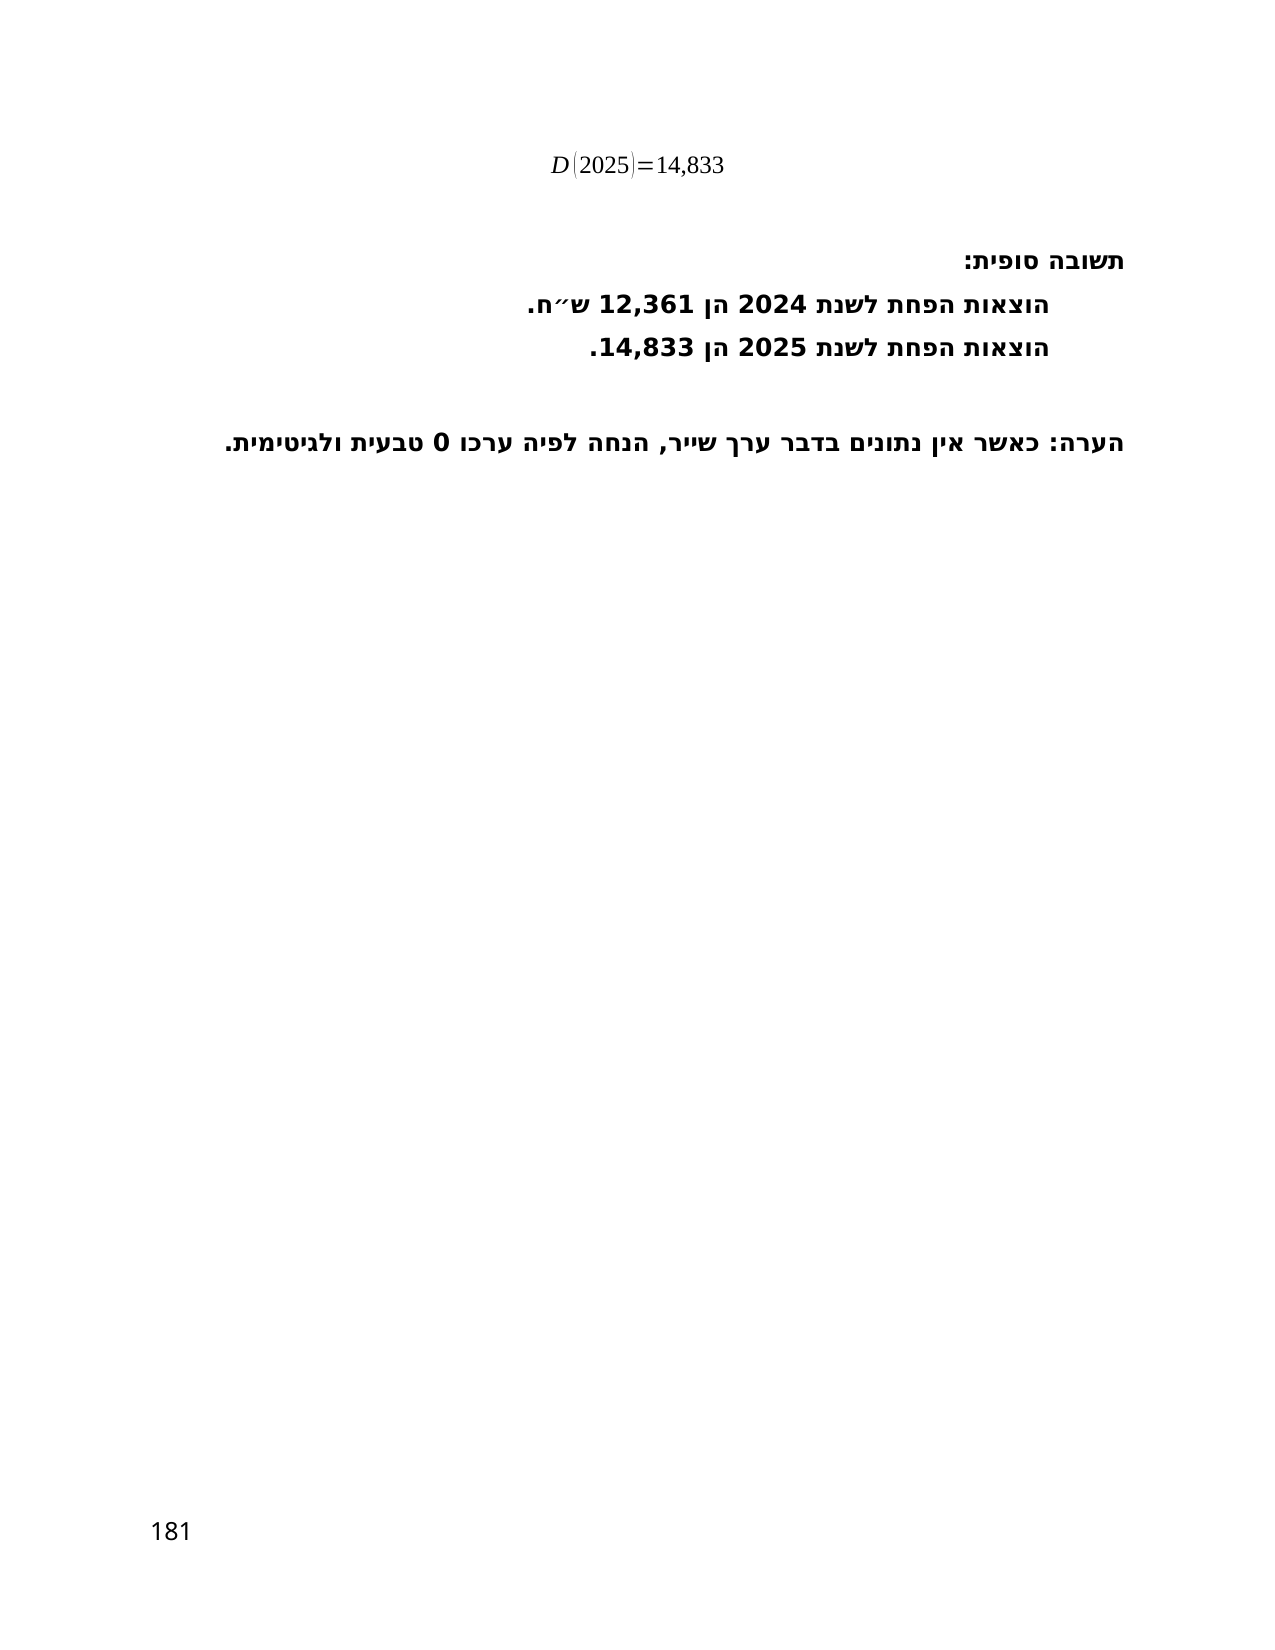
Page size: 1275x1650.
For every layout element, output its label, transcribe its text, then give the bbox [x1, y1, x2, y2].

text הערה: כאשר אין נתונים בדבר ערך שייר, הנחה לפיה ערכו 0 טבעית ולגיטימית. [150, 428, 1125, 457]
text תשובה סופית: [150, 246, 1125, 275]
text הוצאות הפחת לשנת 2025 הן 14,833. [150, 333, 1125, 363]
text הוצאות הפחת לשנת 2024 הן 12,361 ש״ח. [150, 290, 1125, 319]
